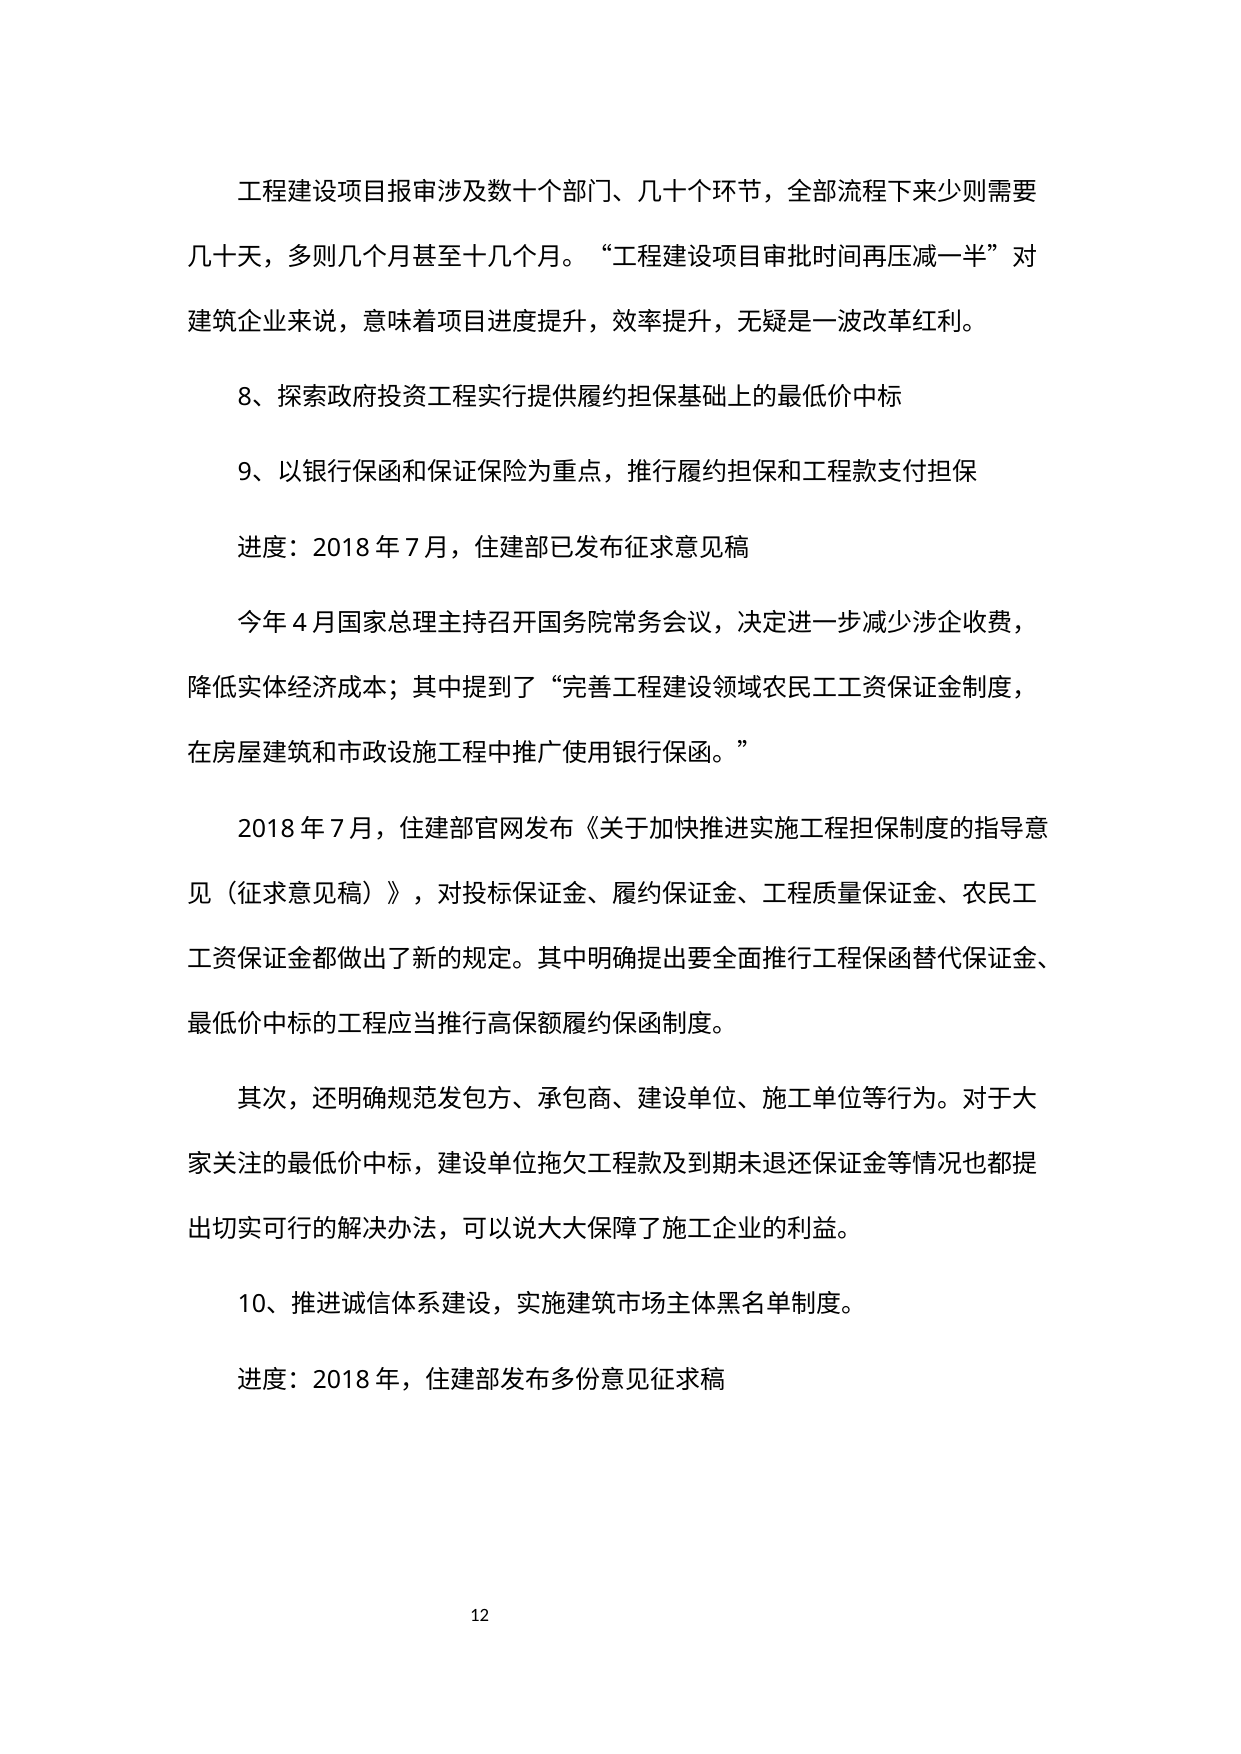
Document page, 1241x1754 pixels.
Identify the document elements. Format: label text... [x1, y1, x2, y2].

text 8、探索政府投资工程实行提供履约担保基础上的最低价中标 [187, 362, 1053, 427]
text 今年4月国家总理主持召开国务院常务会议，决定进一步减少涉企收费，降低实体经济成本；其中提到了“完善工程建设领域农民工工资保证金制度，在房屋建筑和市政设施工程中推广使用银行保函。” [187, 588, 1053, 783]
text 10、推进诚信体系建设，实施建筑市场主体黑名单制度。 [187, 1269, 1053, 1334]
text 进度：2018年，住建部发布多份意见征求稿 [187, 1345, 1053, 1410]
text 其次，还明确规范发包方、承包商、建设单位、施工单位等行为。对于大家关注的最低价中标，建设单位拖欠工程款及到期未退还保证金等情况也都提出切实可行的解决办法，可以说大大保障了施工企业的利益。 [187, 1064, 1053, 1259]
text 2018年7月，住建部官网发布《关于加快推进实施工程担保制度的指导意见（征求意见稿）》，对投标保证金、履约保证金、工程质量保证金、农民工工资保证金都做出了新的规定。其中明确提出要全面推行工程保函替代保证金、最低价中标的工程应当推行高保额履约保函制度。 [187, 794, 1053, 1054]
text 工程建设项目报审涉及数十个部门、几十个环节，全部流程下来少则需要几十天，多则几个月甚至十几个月。“工程建设项目审批时间再压减一半”对建筑企业来说，意味着项目进度提升，效率提升，无疑是一波改革红利。 [187, 157, 1053, 352]
text 9、以银行保函和保证保险为重点，推行履约担保和工程款支付担保 [187, 437, 1053, 502]
text 进度：2018年7月，住建部已发布征求意见稿 [187, 513, 1053, 578]
